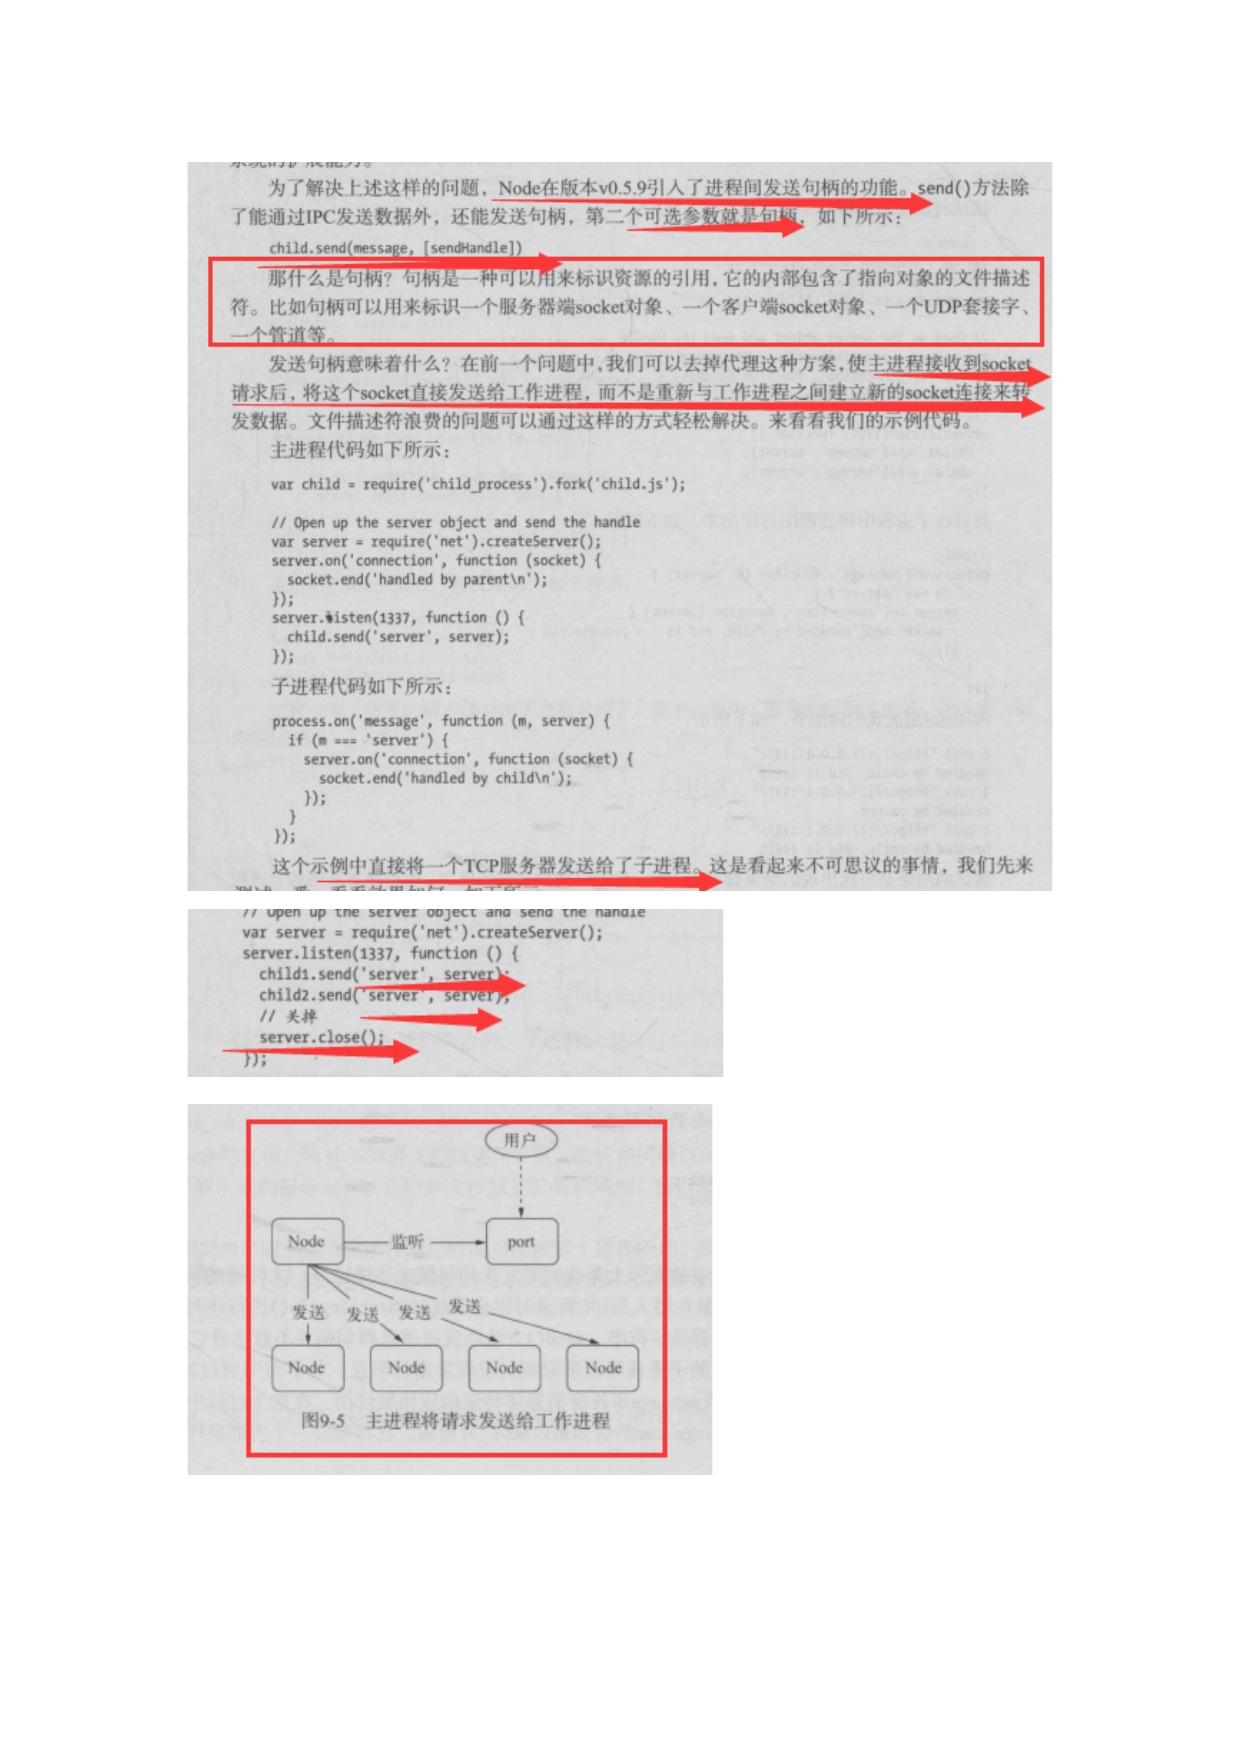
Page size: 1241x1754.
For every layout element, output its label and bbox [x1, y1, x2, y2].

picture [187, 1104, 713, 1475]
picture [187, 162, 1053, 891]
picture [187, 909, 724, 1077]
